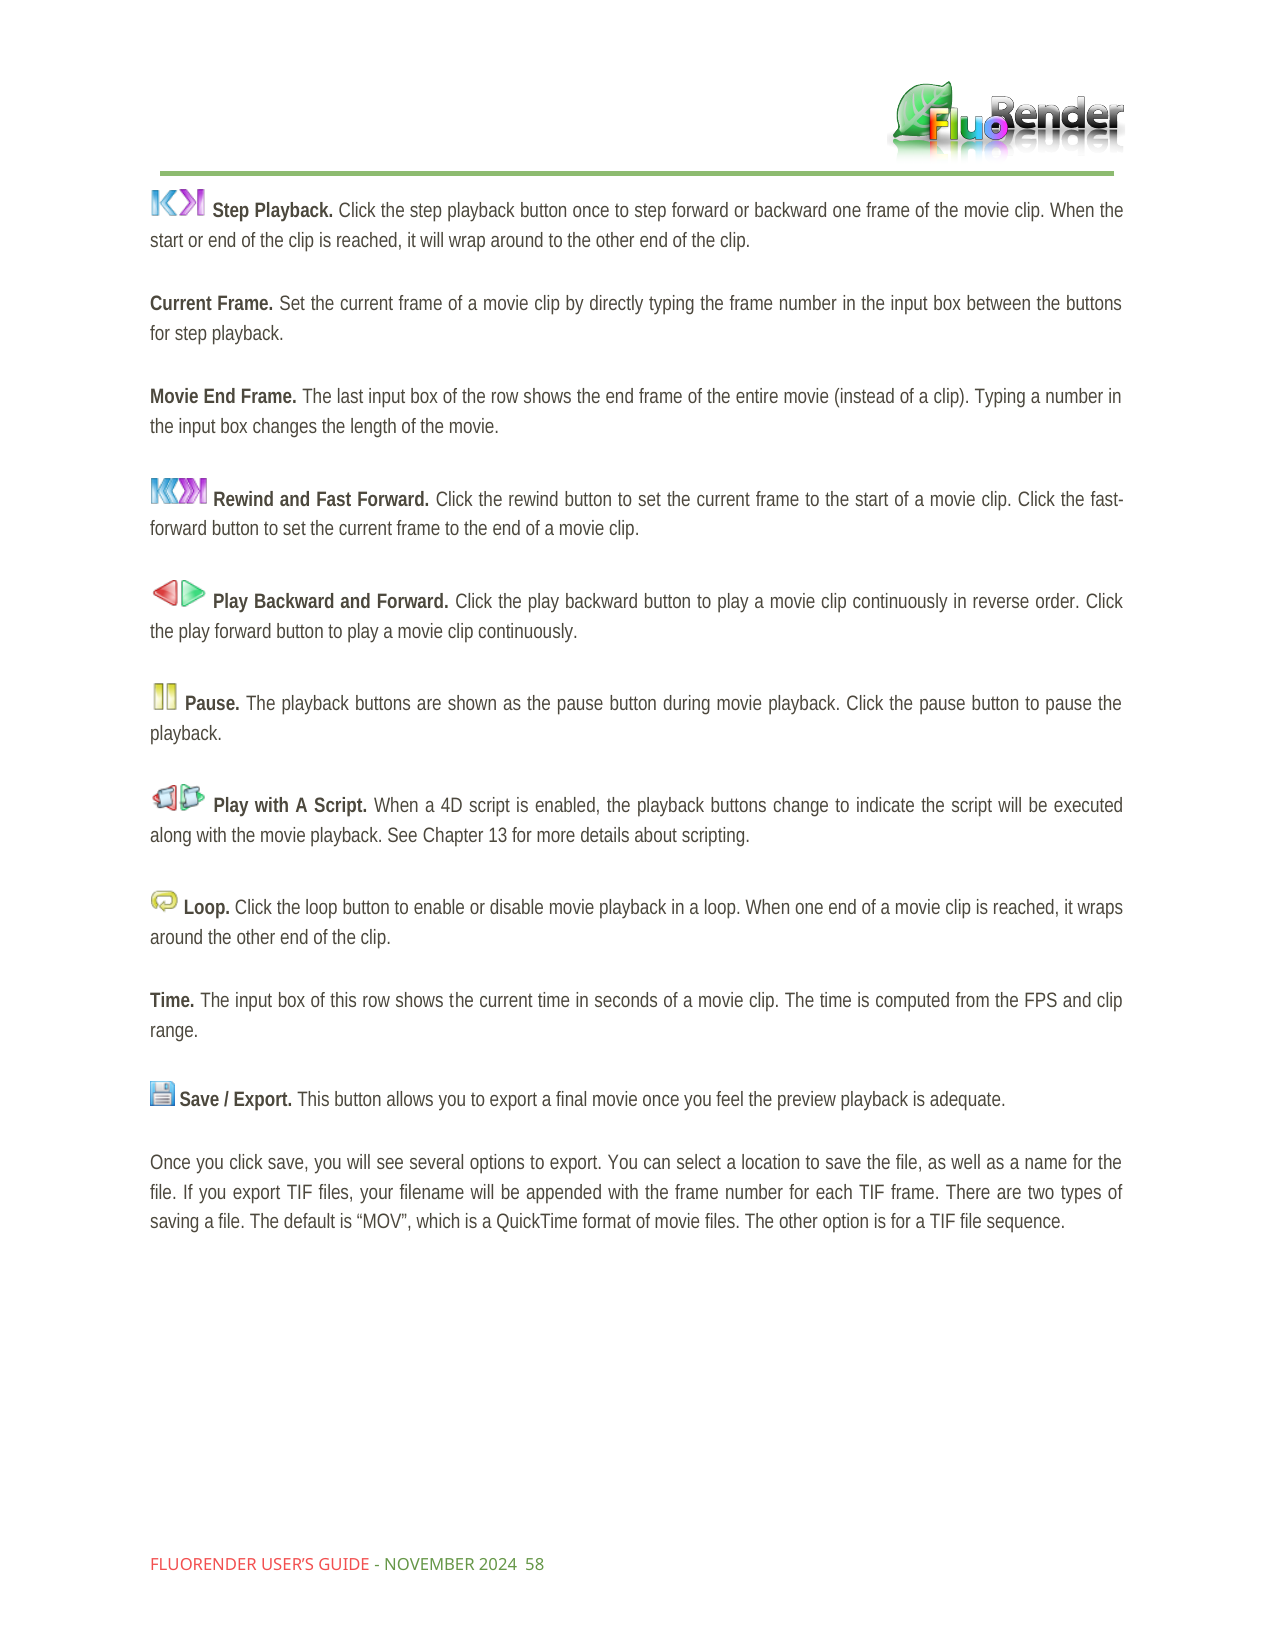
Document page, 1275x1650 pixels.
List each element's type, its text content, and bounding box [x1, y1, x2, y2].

text Loop. Click the loop button to enable or disable movie playback in a loop. When one end of a movie clip is reached, it wraps around the other end of the clip. [150, 886, 1125, 949]
text Once you click save, you will see several options to export. You can select a location to save the file, as well as a name for the file. If you export TIF files, your filename will be appended with the frame number for each TIF frame. There are two types of saving a file. The default is “MOV”, which is a QuickTime format of movie files. The other option is for a TIF file sequence. [150, 1150, 1125, 1233]
picture [150, 886, 179, 915]
text Movie End Frame. The last input box of the row shows the end frame of the entire movie (instead of a clip). Typing a number in the input box changes the length of the movie. [150, 384, 1125, 438]
picture [150, 188, 207, 218]
text Time. The input box of this row shows the current time in seconds of a movie clip. The time is computed from the FPS and clip range. [150, 988, 1125, 1042]
picture [887, 75, 1125, 165]
picture [150, 681, 179, 711]
picture [150, 477, 208, 506]
text Save / Export. This button allows you to export a final movie once you feel the preview playback is adequate. [150, 1081, 1125, 1110]
picture [150, 783, 207, 813]
text Step Playback. Click the step playback button once to step forward or backward one frame of the movie clip. When the start or end of the clip is reached, it will wrap around to the other end of the clip. [150, 189, 1125, 252]
text Current Frame. Set the current frame of a movie clip by directly typing the frame number in the input box between the buttons for step playback. [150, 291, 1125, 345]
text Play Backward and Forward. Click the play backward button to play a movie clip continuously in reverse order. Click the play forward button to play a movie clip continuously. [150, 579, 1125, 642]
text Rewind and Fast Forward. Click the rewind button to set the current frame to the start of a movie clip. Click the fast-forward button to set the current frame to the end of a movie clip. [150, 477, 1125, 540]
picture [150, 1081, 175, 1106]
text Play with A Script. When a 4D script is enabled, the playback buttons change to indicate the script will be executed along with the movie playback. See Chapter 13 for more details about scripting. [150, 784, 1125, 847]
picture [150, 579, 207, 609]
text Pause. The playback buttons are shown as the pause button during movie playback. Click the pause button to pause the playback. [150, 682, 1125, 745]
